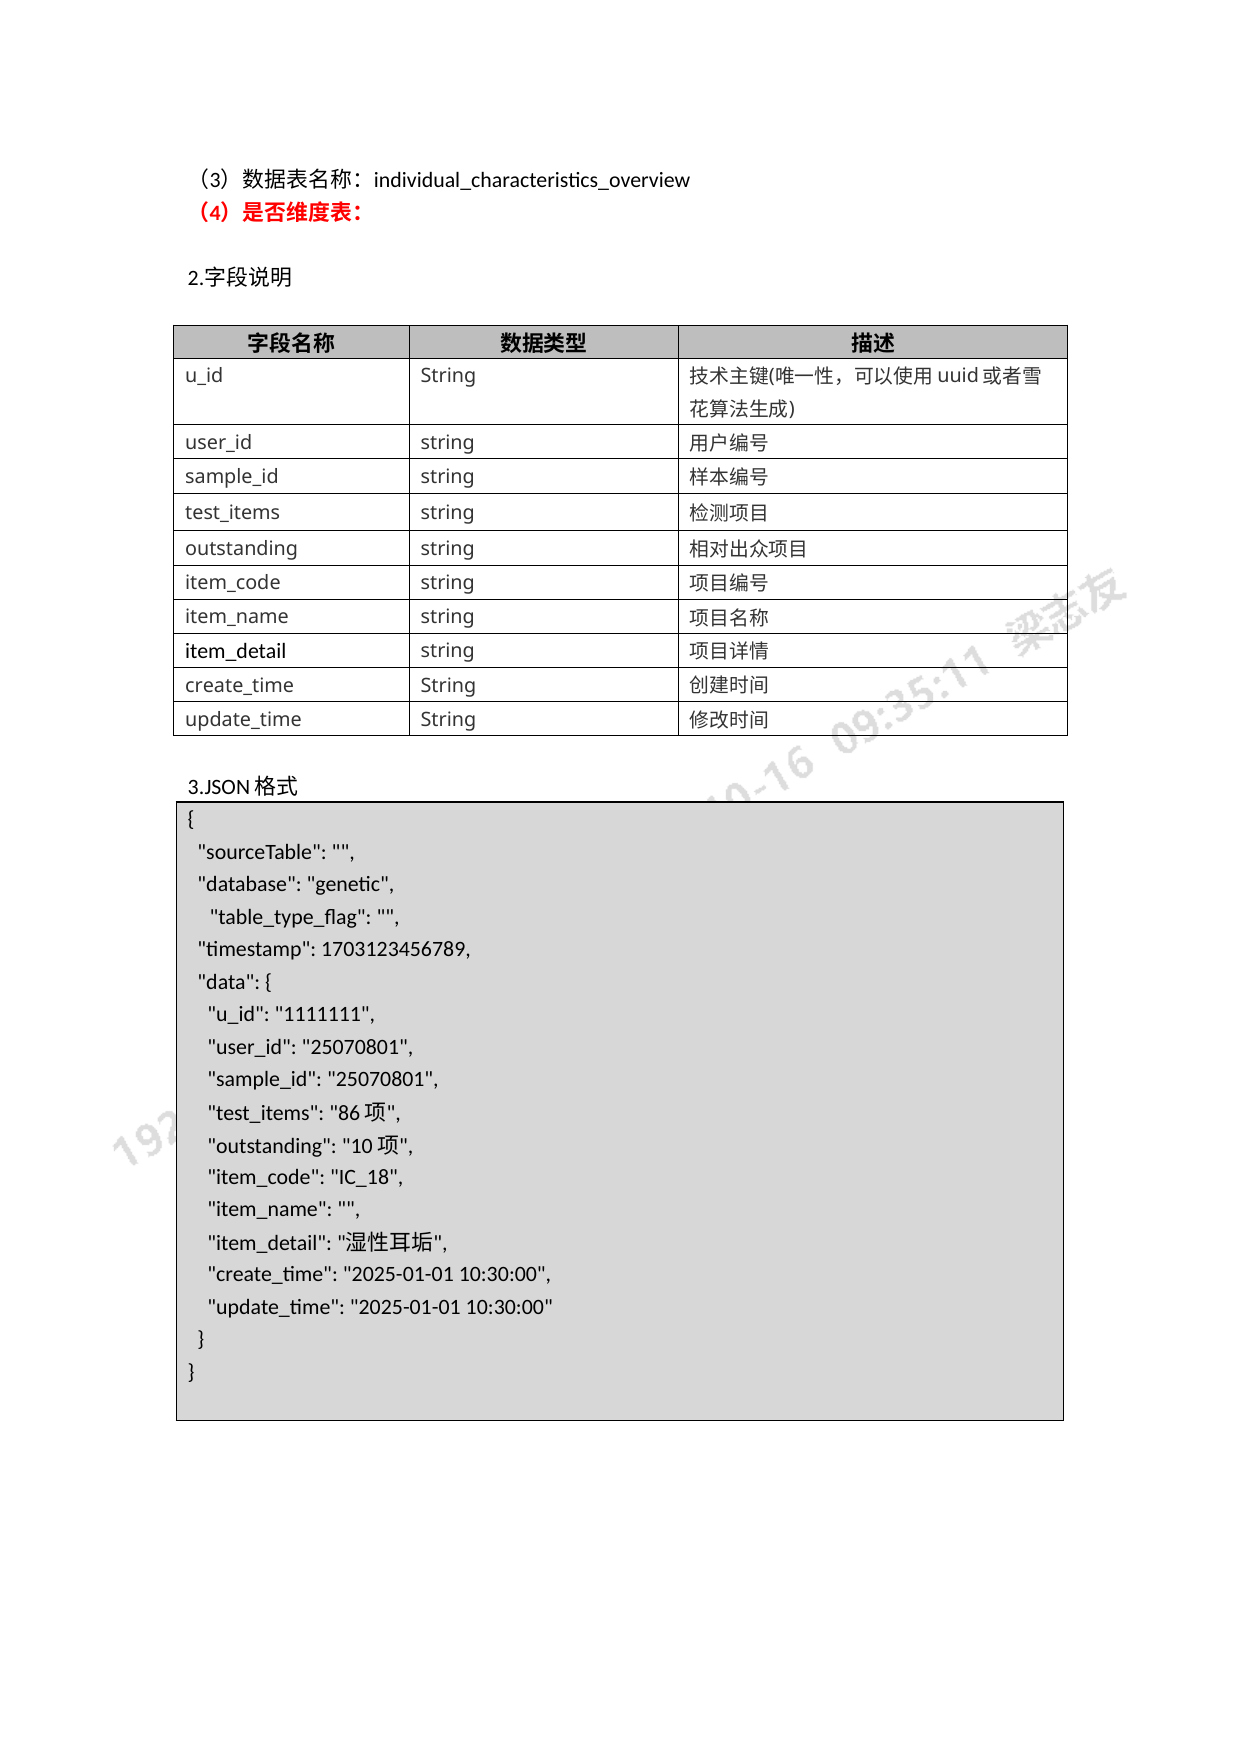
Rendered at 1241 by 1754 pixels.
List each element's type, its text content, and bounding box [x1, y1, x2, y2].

table_header { "sourceTable": "", "database": "genetic", "table_type_flag": "", "timestamp": 1703123456789, "data": { "u_id": "1111111", "user_id": "25070801", "sample_id": "25070801", "test_items": "86项", "outstanding": "10项", "item_code": "IC_18", "item_name": "", "item_detail": "湿性耳垢", "create_time": "2025-01-01 10:30:00", "update_time": "2025-01-01 10:30:00" } } [177, 803, 1063, 1420]
table_cell item_name [174, 600, 409, 633]
list （4）是否维度表： [187, 194, 1053, 227]
list （3）数据表名称：individual_characteristics_overview [187, 162, 1053, 194]
table_cell outstanding [174, 531, 409, 564]
table_cell string [410, 600, 678, 633]
table_cell 项目编号 [679, 566, 1067, 599]
table_cell string [410, 566, 678, 599]
table_cell String [410, 668, 678, 701]
table_cell 项目名称 [679, 600, 1067, 633]
table_cell item_detail [174, 634, 409, 667]
table_cell update_time [174, 702, 409, 735]
table_cell 技术主键(唯一性，可以使用uuid或者雪花算法生成) [679, 359, 1067, 424]
table_header 描述 [679, 326, 1067, 358]
table_cell 项目详情 [679, 634, 1067, 667]
table_cell 检测项目 [679, 494, 1067, 530]
list 3.JSON格式 [187, 769, 1053, 801]
table_cell user_id [174, 425, 409, 458]
table_cell u_id [174, 359, 409, 424]
table_header 字段名称 [174, 326, 409, 358]
table_cell string [410, 494, 678, 530]
table_cell test_items [174, 494, 409, 530]
table_header 数据类型 [410, 326, 678, 358]
table_cell string [410, 634, 678, 667]
table_cell item_code [174, 566, 409, 599]
table_cell 相对出众项目 [679, 531, 1067, 564]
list 2.字段说明 [187, 259, 1053, 292]
table_cell String [410, 702, 678, 735]
table_cell String [410, 359, 678, 424]
table_cell string [410, 459, 678, 492]
table_cell sample_id [174, 459, 409, 492]
table_cell 修改时间 [679, 702, 1067, 735]
table_cell string [410, 425, 678, 458]
table_cell create_time [174, 668, 409, 701]
table_cell string [410, 531, 678, 564]
table_cell 用户编号 [679, 425, 1067, 458]
table_cell 创建时间 [679, 668, 1067, 701]
table_cell 样本编号 [679, 459, 1067, 492]
